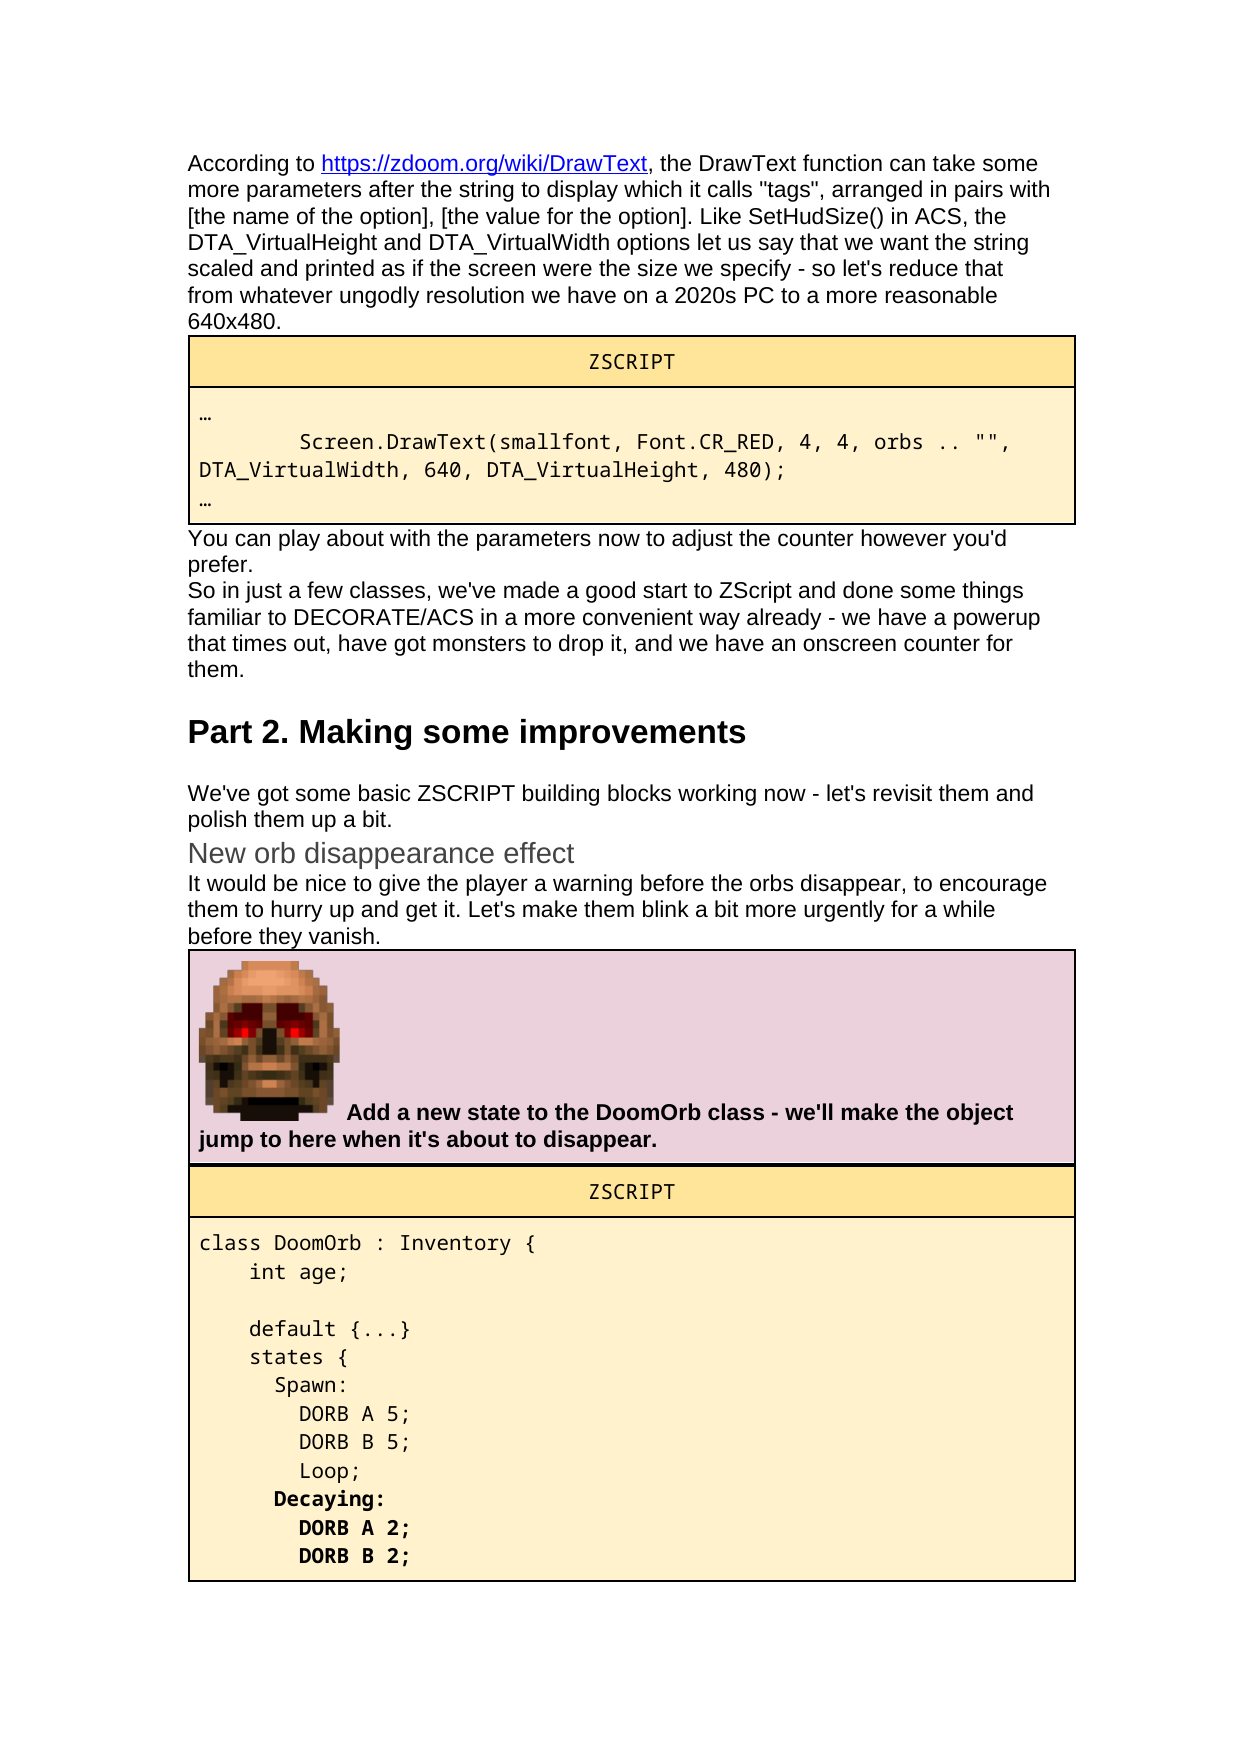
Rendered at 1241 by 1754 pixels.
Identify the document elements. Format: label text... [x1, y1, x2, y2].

table_header ZSCRIPT [190, 1167, 1074, 1216]
picture [198, 961, 340, 1121]
subtitle Part 2. Making some improvements [187, 712, 1053, 750]
text It would be nice to give the player a warning before the orbs disappear, to encourage them to hurry up and get it. Let's make them blink a bit more urgently for a while before they vanish. [187, 870, 1053, 949]
subtitle New orb disappearance effect [187, 836, 1053, 870]
table_cell … Screen.DrawText(smallfont, Font.CR_RED, 4, 4, orbs .. "", DTA_VirtualWidth, 640, DTA_VirtualHeight, 480); … [190, 388, 1074, 522]
table_header Add a new state to the DoomOrb class - we'll make the object jump to here when it's about to disappear. [190, 951, 1074, 1162]
text We've got some basic ZSCRIPT building blocks working now - let's revisit them and polish them up a bit. [187, 779, 1053, 832]
text You can play about with the parameters now to adjust the counter however you'd prefer. [187, 524, 1053, 577]
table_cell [190, 1218, 1074, 1580]
text According to https://zdoom.org/wiki/DrawText, the DrawText function can take some more parameters after the string to display which it calls "tags", arranged in pairs with [the name of the option], [the value for the option]. Like SetHudSize() in ACS, the DTA_VirtualHeight and DTA_VirtualWidth options let us say that we want the string scaled and printed as if the screen were the size we specify - so let's reduce that from whatever ungodly resolution we have on a 2020s PC to a more reasonable 640x480. [187, 150, 1053, 334]
text So in just a few classes, we've made a good start to ZScript and done some things familiar to DECORATE/ACS in a more convenient way already - we have a powerup that times out, have got monsters to drop it, and we have an onscreen counter for them. [187, 577, 1053, 683]
table_header ZSCRIPT [190, 337, 1074, 386]
